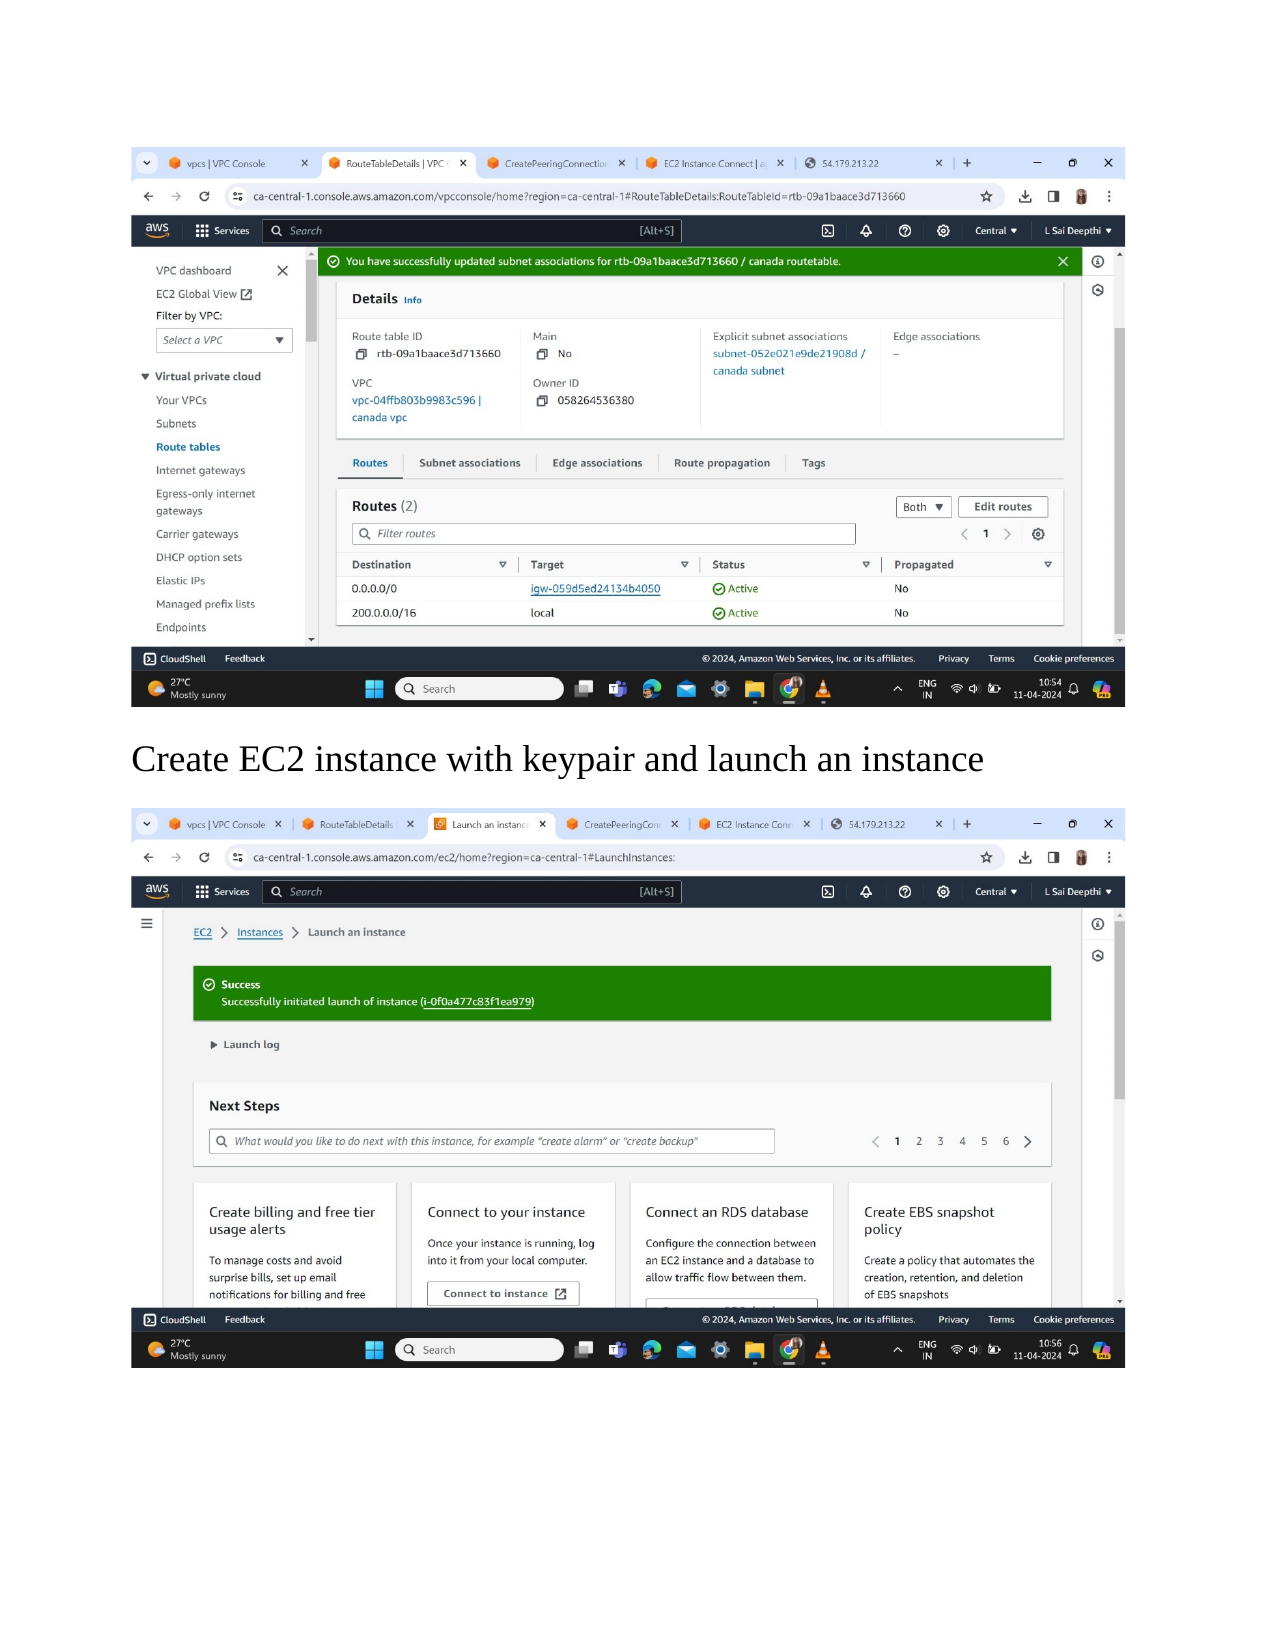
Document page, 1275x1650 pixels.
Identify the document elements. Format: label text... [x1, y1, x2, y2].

picture [131, 147, 1125, 707]
picture [131, 808, 1125, 1368]
text Create EC2 instance with keypair and launch an instance [131, 736, 1125, 779]
